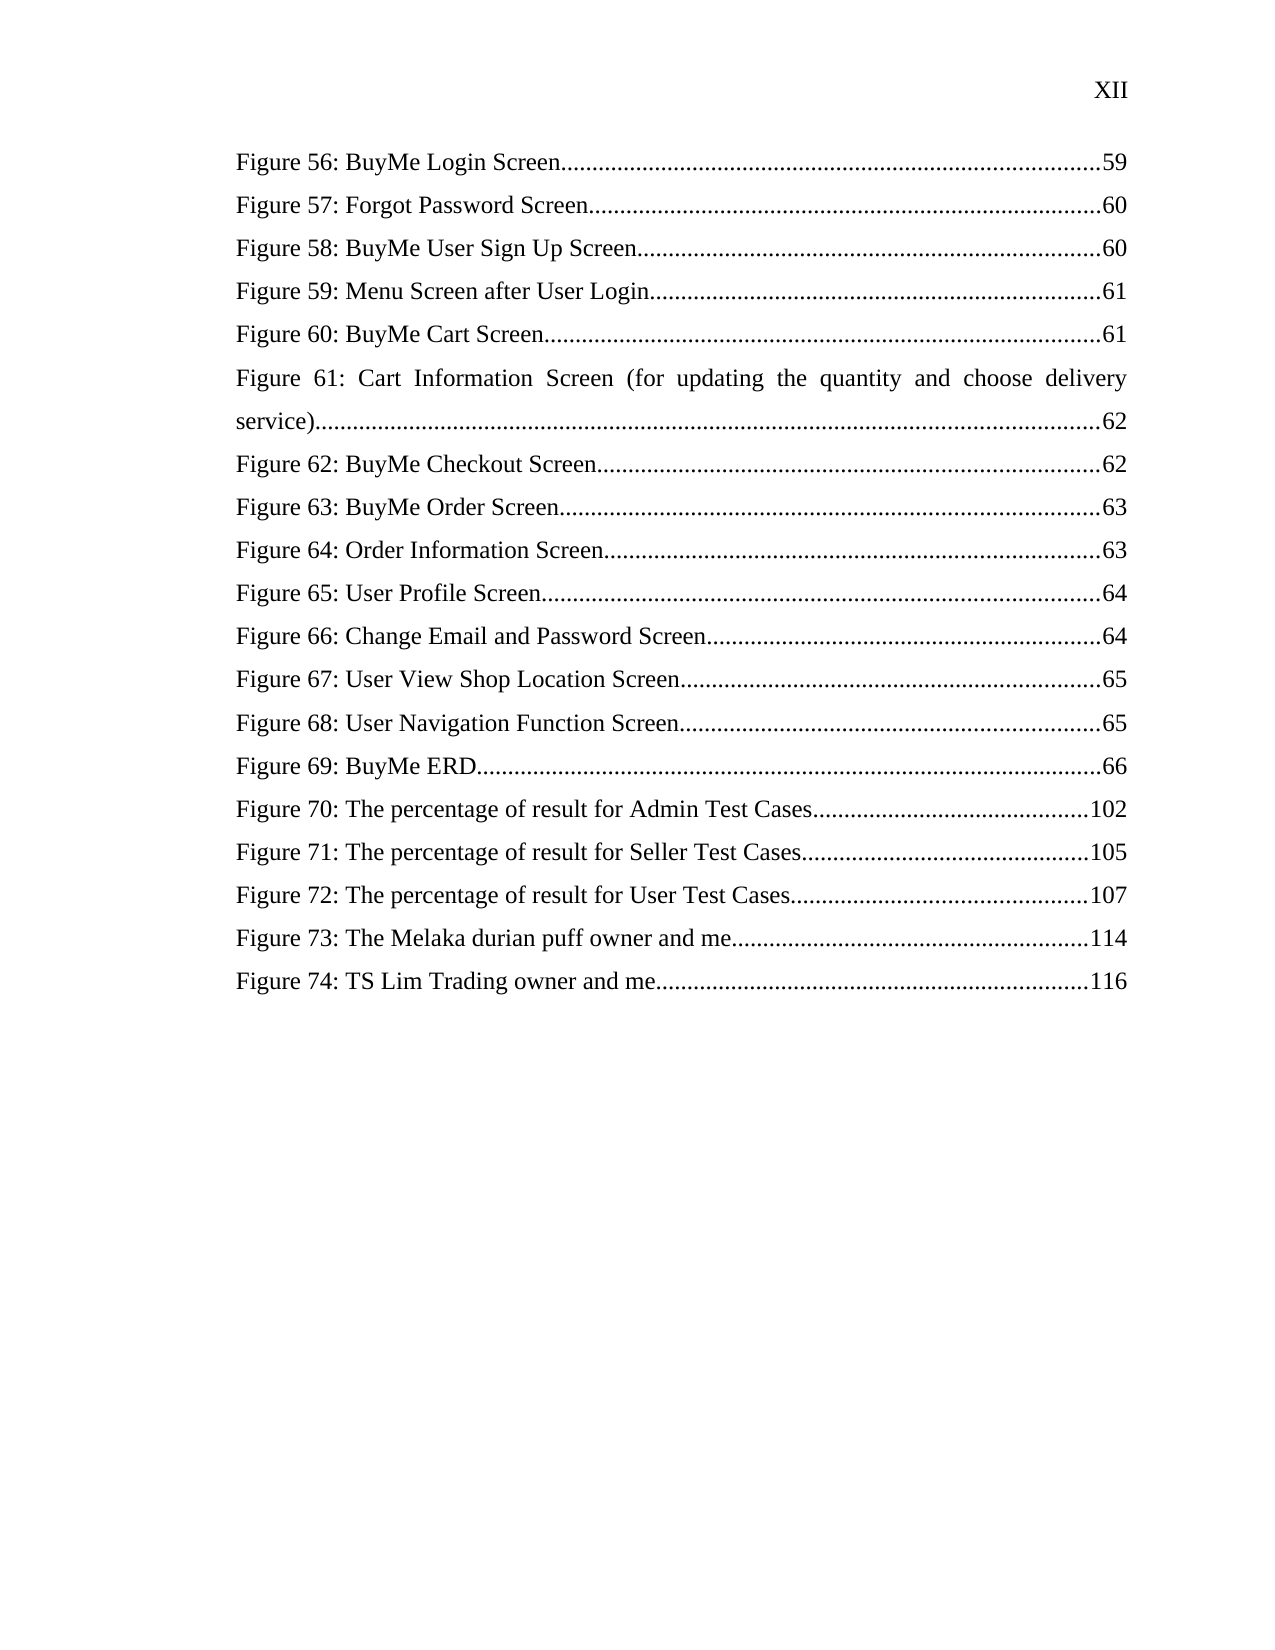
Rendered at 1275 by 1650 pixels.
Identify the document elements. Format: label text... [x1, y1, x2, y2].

text Figure 58: BuyMe User Sign Up Screen 60 [236, 233, 1128, 262]
text Figure 70: The percentage of result for Admin Test Cases 102 [236, 794, 1128, 823]
text Figure 62: BuyMe Checkout Screen 62 [236, 449, 1128, 478]
text Figure 74: TS Lim Trading owner and me 116 [236, 966, 1128, 995]
text Figure 72: The percentage of result for User Test Cases 107 [236, 880, 1128, 909]
text Figure 57: Forgot Password Screen 60 [236, 190, 1128, 219]
text Figure 56: BuyMe Login Screen 59 [236, 147, 1128, 176]
text Figure 66: Change Email and Password Screen 64 [236, 621, 1128, 650]
text Figure 71: The percentage of result for Seller Test Cases 105 [236, 837, 1128, 866]
text Figure 69: BuyMe ERD 66 [236, 751, 1128, 779]
text Figure 65: User Profile Screen 64 [236, 578, 1128, 607]
text Figure 64: Order Information Screen 63 [236, 535, 1128, 564]
text Figure 67: User View Shop Location Screen 65 [236, 664, 1128, 693]
text Figure 68: User Navigation Function Screen 65 [236, 708, 1128, 736]
text Figure 63: BuyMe Order Screen 63 [236, 492, 1128, 521]
text Figure 60: BuyMe Cart Screen 61 [236, 319, 1128, 348]
text Figure 59: Menu Screen after User Login 61 [236, 276, 1128, 305]
text Figure 73: The Melaka durian puff owner and me 114 [236, 923, 1128, 952]
text Figure 61: Cart Information Screen (for updating the quantity and choose delivery service) 62 [236, 363, 1128, 434]
